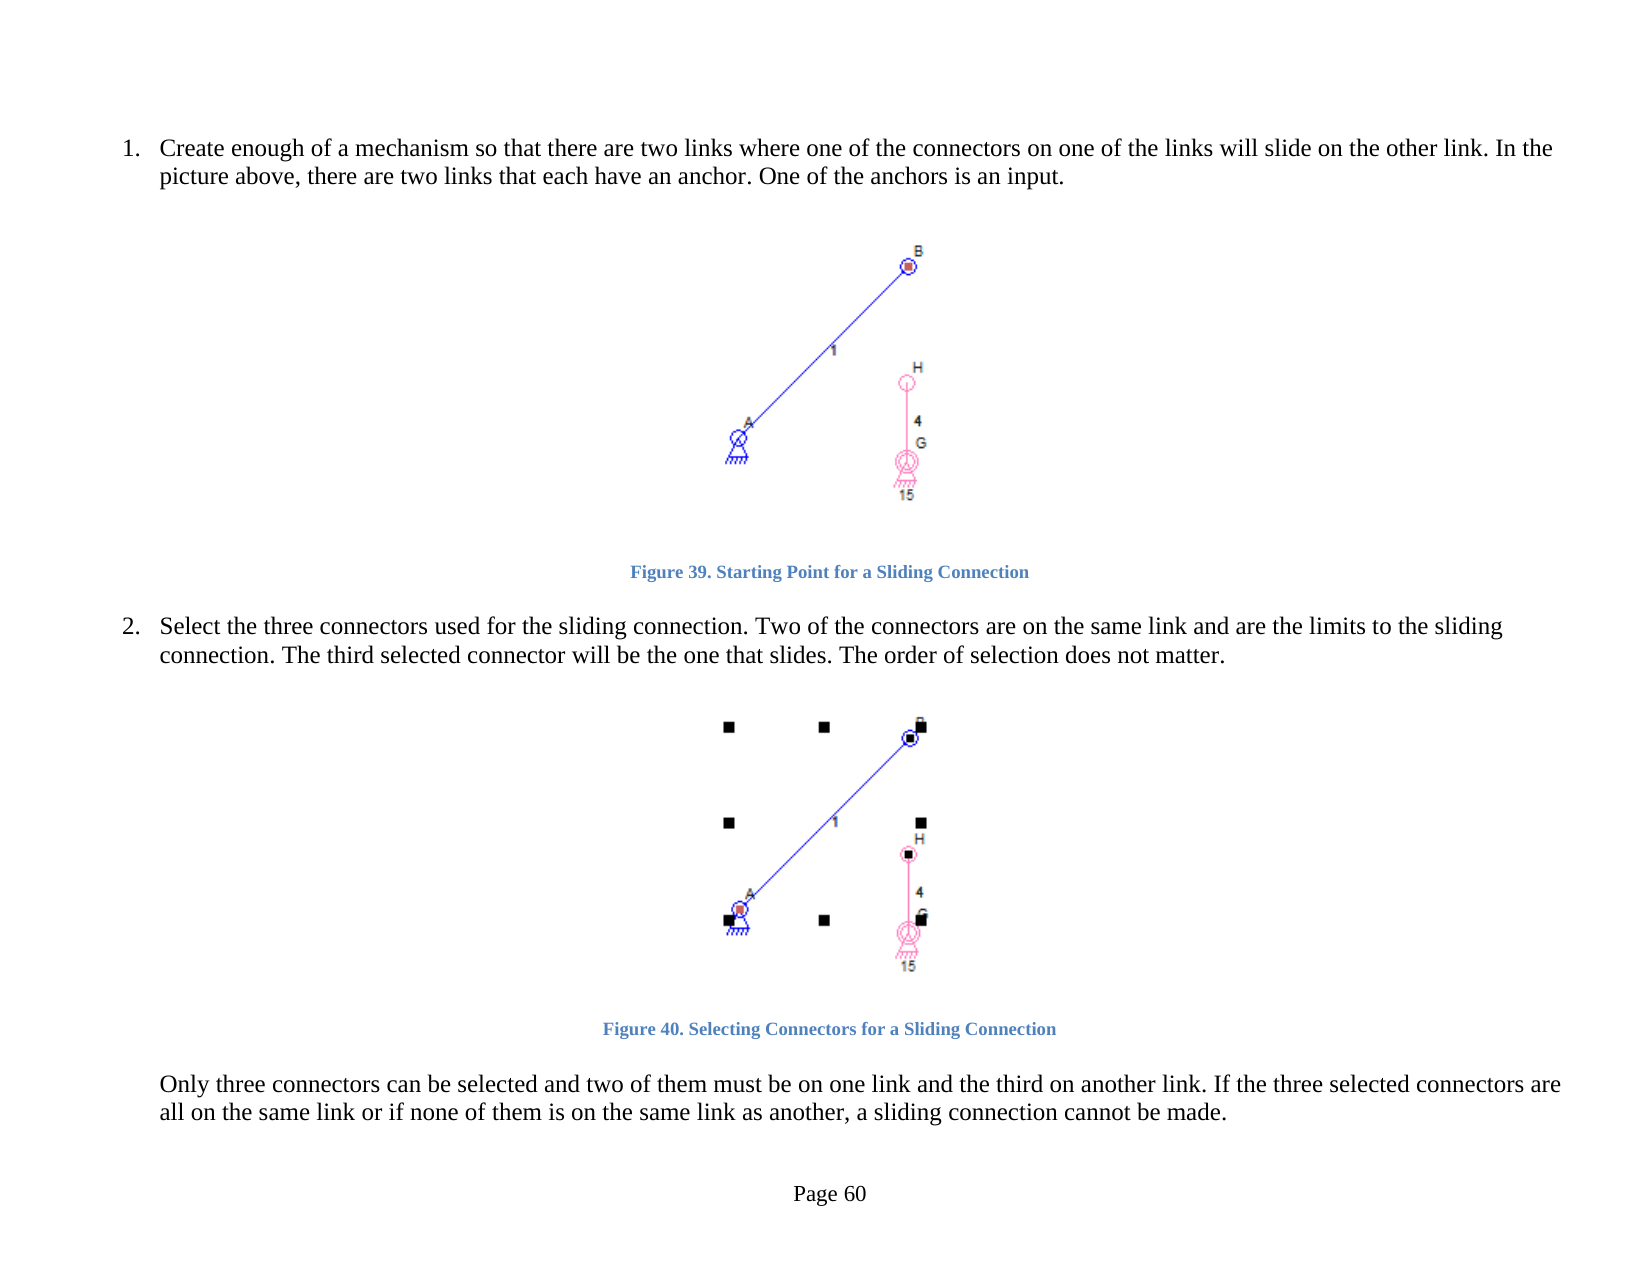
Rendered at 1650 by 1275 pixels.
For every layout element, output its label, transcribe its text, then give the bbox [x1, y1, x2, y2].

list Select the three connectors used for the sliding connection. Two of the connectors are on the same link and are the limits to the sliding connection. The third selected connector will be the one that slides. The order of selection does not matter. [122, 611, 1575, 669]
picture [691, 697, 969, 989]
picture [671, 219, 988, 532]
text Only three connectors can be selected and two of them must be on one link and the third on another link. If the three selected connectors are all on the same link or if none of them is on the same link as another, a sliding connection cannot be made. [159, 1069, 1575, 1126]
list Create enough of a mechanism so that there are two links where one of the connectors on one of the links will slide on the other link. In the picture above, there are two links that each have an anchor. One of the anchors is an input. [122, 133, 1575, 190]
